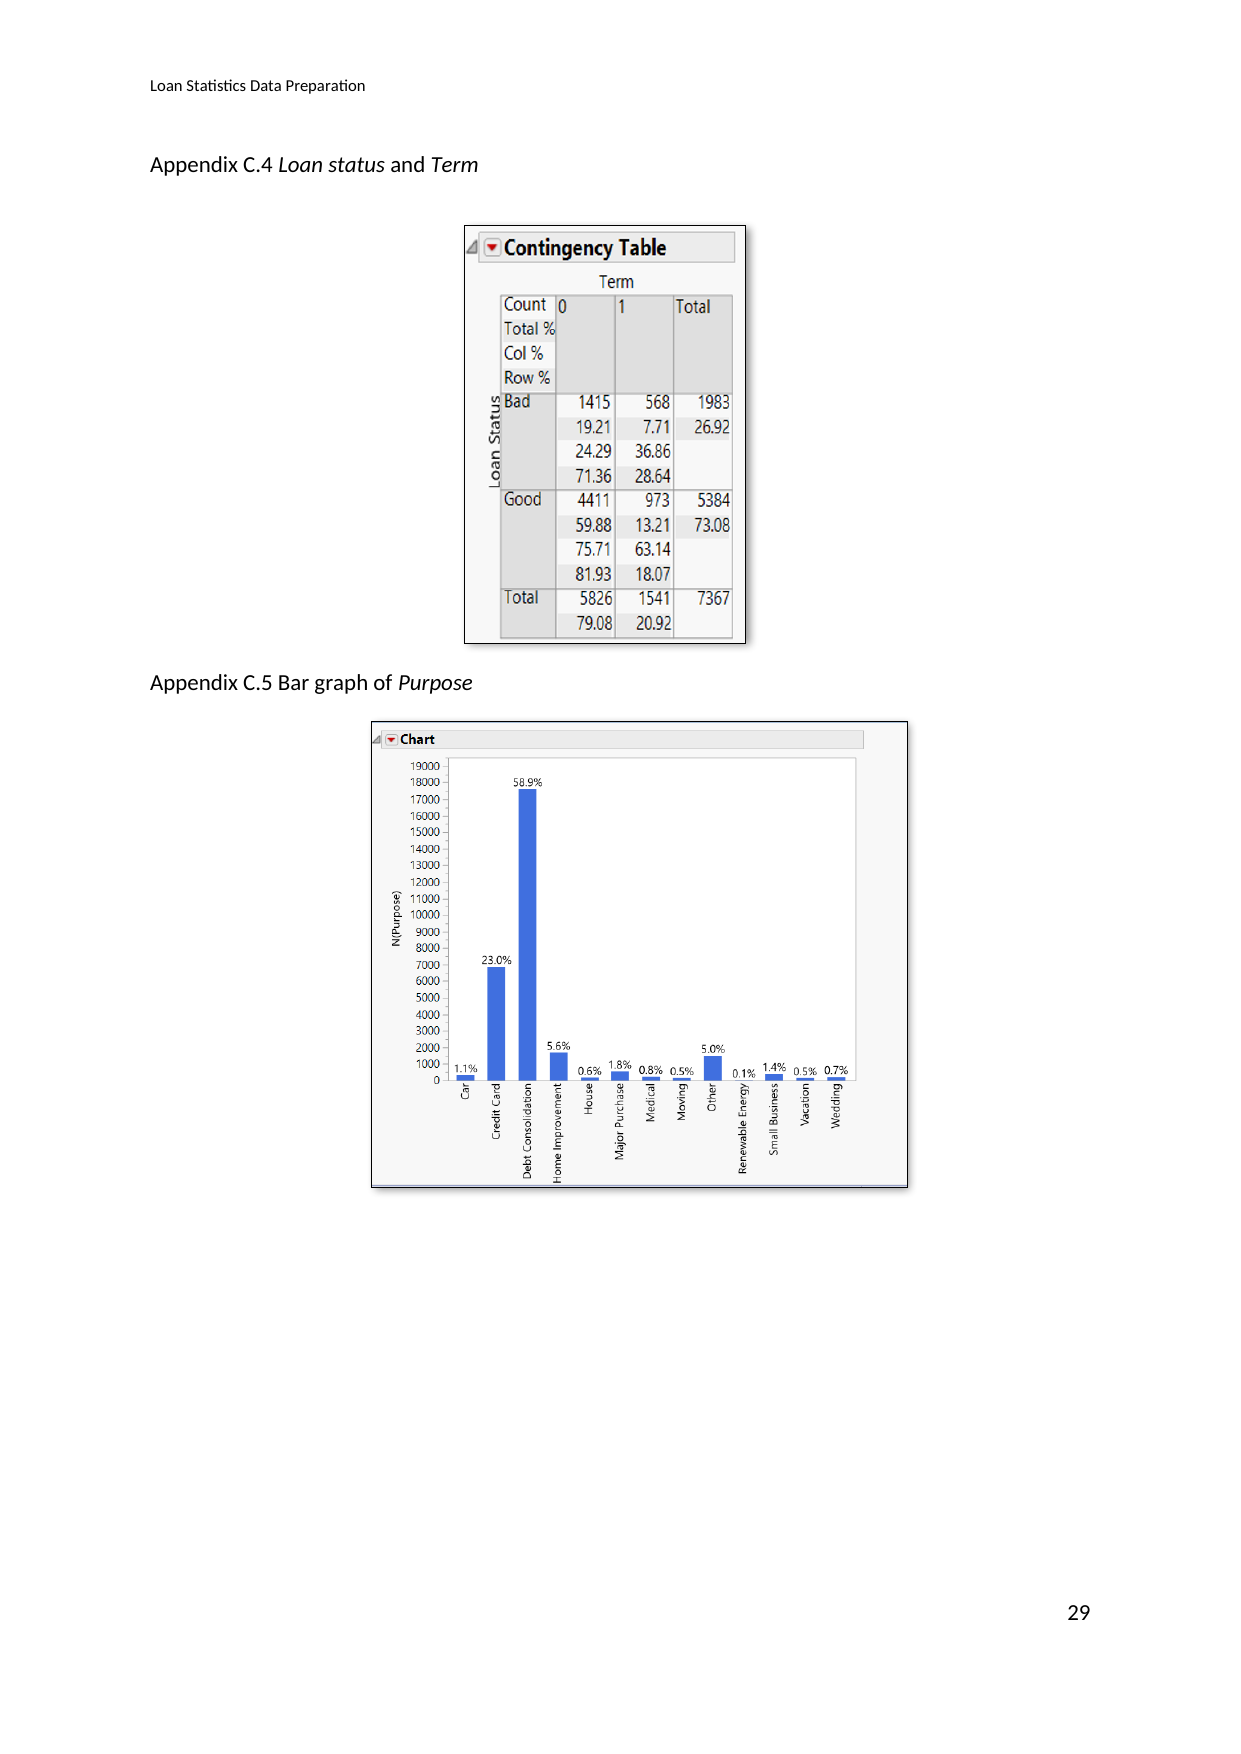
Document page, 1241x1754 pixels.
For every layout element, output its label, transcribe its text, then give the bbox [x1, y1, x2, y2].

text Appendix C.4 Loan status and Term [150, 150, 1090, 178]
picture [372, 722, 907, 1187]
picture [465, 226, 745, 643]
